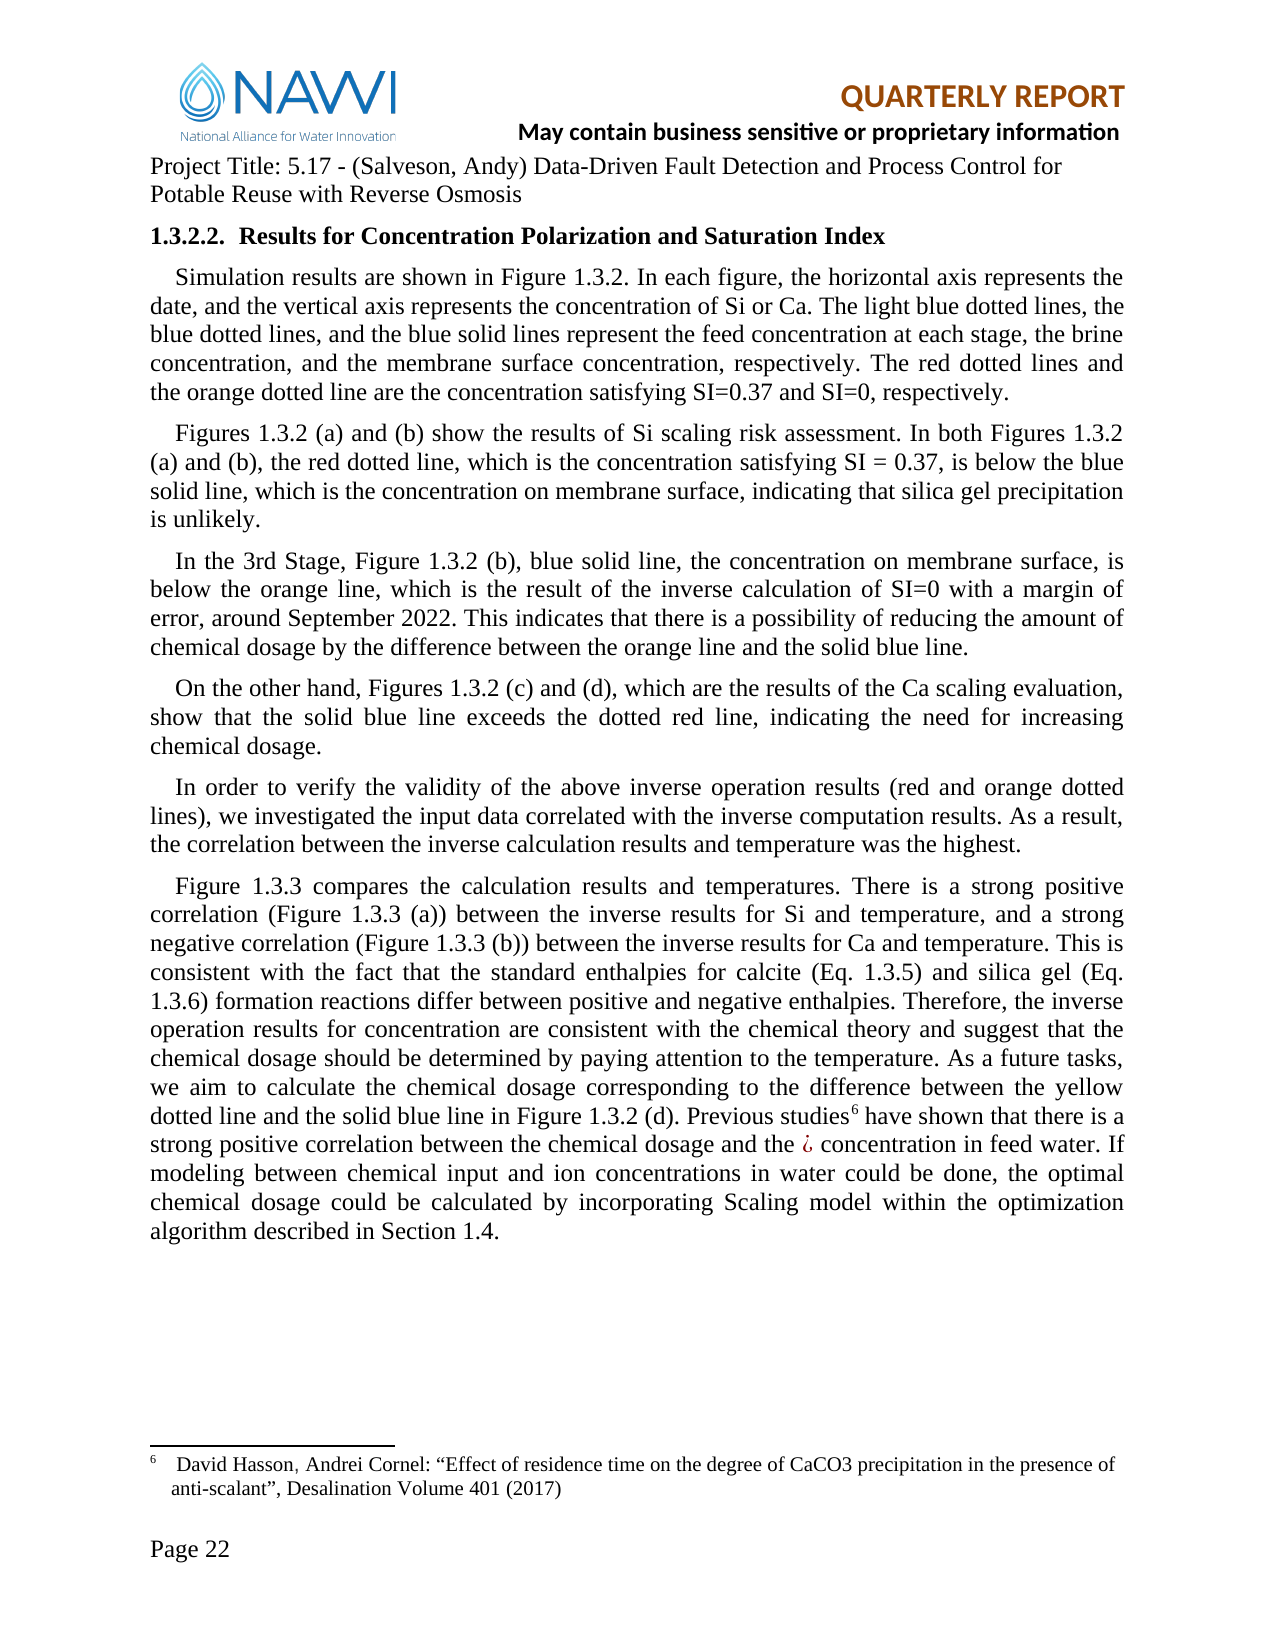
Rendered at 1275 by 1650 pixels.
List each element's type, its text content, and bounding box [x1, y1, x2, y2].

text Figures 1.3.2 (a) and (b) show the results of Si scaling risk assessment. In both Figures 1.3.2 (a) and (b), the red dotted line, which is the concentration satisfying SI = 0.37, is below the blue solid line, which is the concentration on membrane surface, indicating that silica gel precipitation is unlikely. [150, 418, 1125, 533]
text Figure 1.3.3 compares the calculation results and temperatures. There is a strong positive correlation (Figure 1.3.3 (a)) between the inverse results for Si and temperature, and a strong negative correlation (Figure 1.3.3 (b)) between the inverse results for Ca and temperature. This is consistent with the fact that the standard enthalpies for calcite (Eq. 1.3.5) and silica gel (Eq. 1.3.6) formation reactions differ between positive and negative enthalpies. Therefore, the inverse operation results for concentration are consistent with the chemical theory and suggest that the chemical dosage should be determined by paying attention to the temperature. As a future tasks, we aim to calculate the chemical dosage corresponding to the difference between the yellow dotted line and the solid blue line in Figure 1.3.2 (d). Previous studies have shown that there is a strong positive correlation between the chemical dosage and the concentration in feed water. If modeling between chemical input and ion concentrations in water could be done, the optimal chemical dosage could be calculated by incorporating Scaling model within the optimization algorithm described in Section 1.4. [150, 871, 1125, 1244]
text In the 3rd Stage, Figure 1.3.2 (b), blue solid line, the concentration on membrane surface, is below the orange line, which is the result of the inverse calculation of SI=0 with a margin of error, around September 2022. This indicates that there is a possibility of reducing the amount of chemical dosage by the difference between the orange line and the solid blue line. [150, 546, 1125, 661]
text In order to verify the validity of the above inverse operation results (red and orange dotted lines), we investigated the input data correlated with the inverse computation results. As a result, the correlation between the inverse calculation results and temperature was the highest. [150, 772, 1125, 858]
text On the other hand, Figures 1.3.2 (c) and (d), which are the results of the Ca scaling evaluation, show that the solid blue line exceeds the dotted red line, indicating the need for increasing chemical dosage. [150, 673, 1125, 759]
text Simulation results are shown in Figure 1.3.2. In each figure, the horizontal axis represents the date, and the vertical axis represents the concentration of Si or Ca. The light blue dotted lines, the blue dotted lines, and the blue solid lines represent the feed concentration at each stage, the brine concentration, and the membrane surface concentration, respectively. The red dotted lines and the orange dotted line are the concentration satisfying SI=0.37 and SI=0, respectively. [150, 262, 1125, 406]
list Results for Concentration Polarization and Saturation Index [150, 221, 1125, 249]
